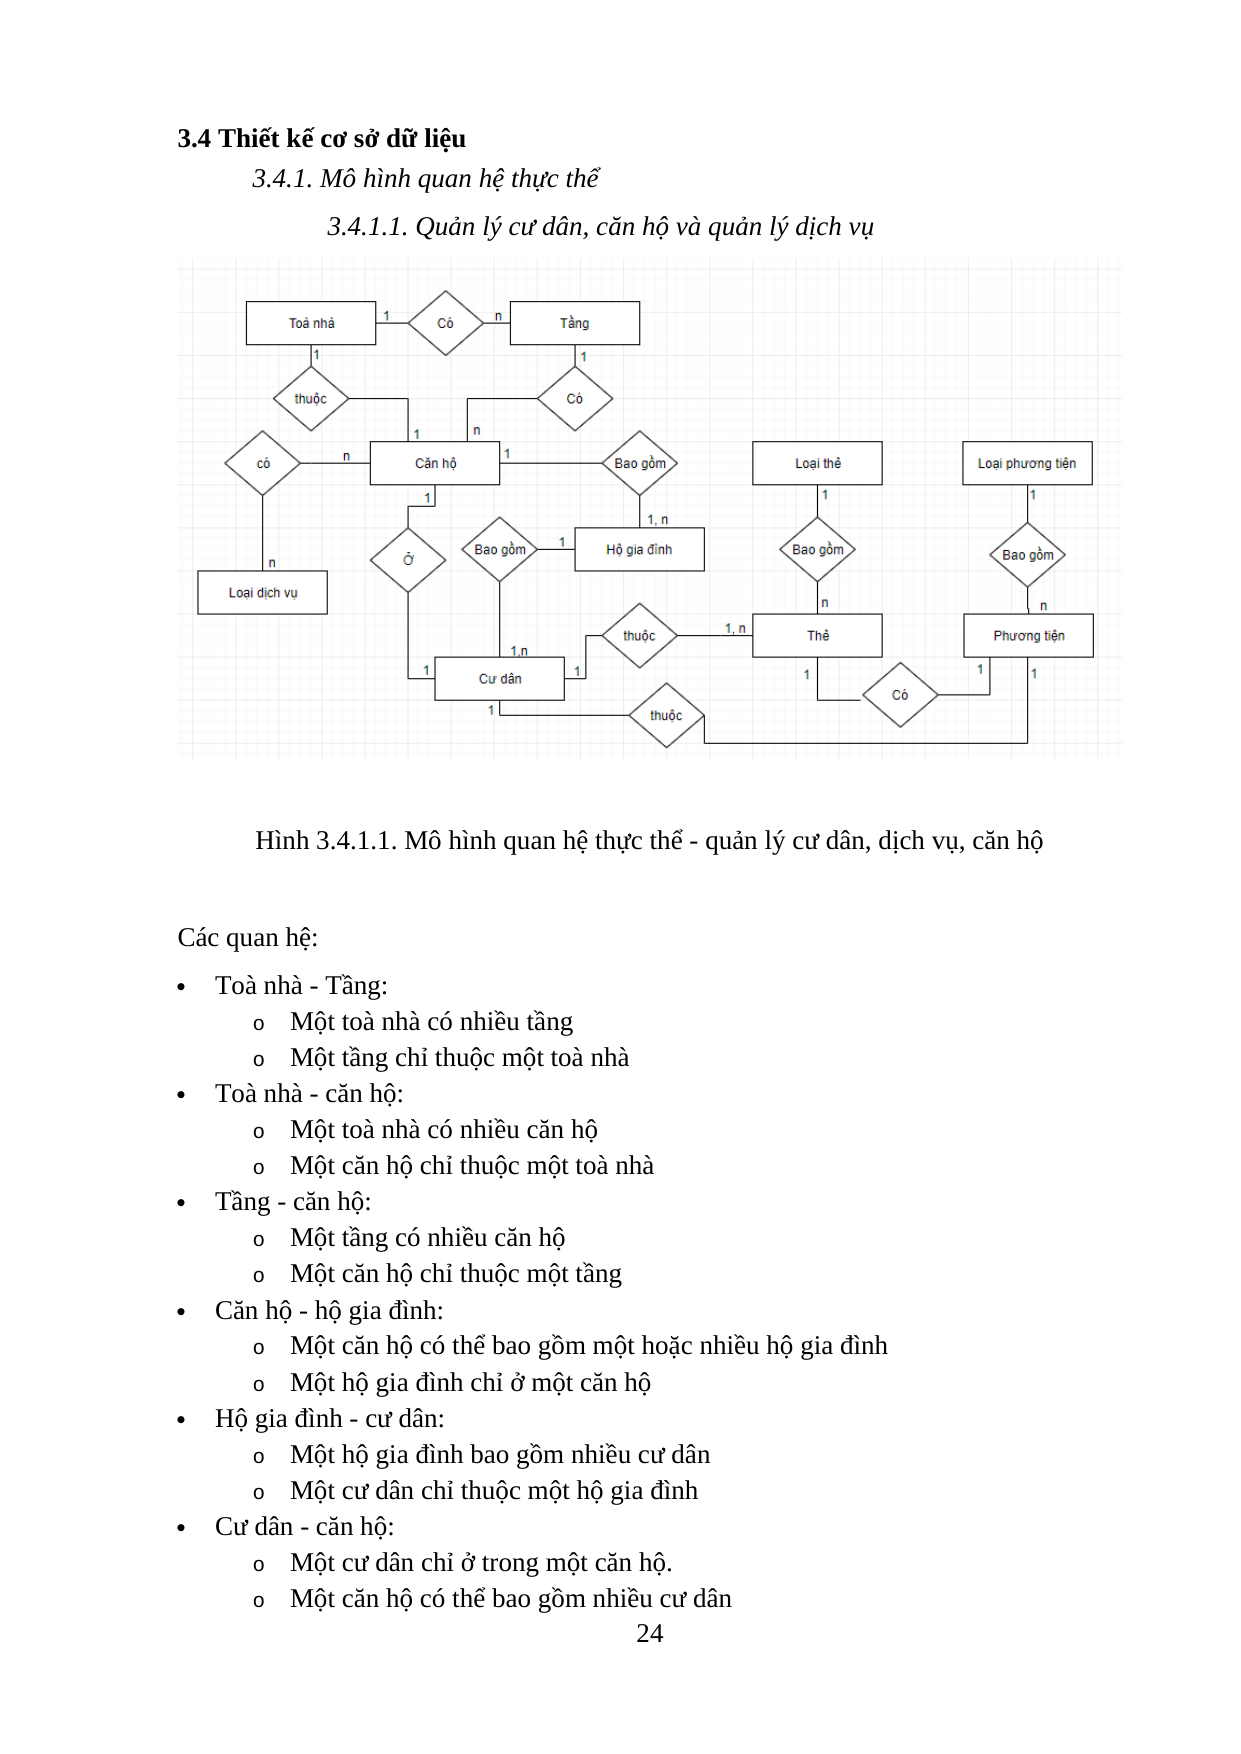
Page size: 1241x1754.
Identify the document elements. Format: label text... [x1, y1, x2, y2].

list Toà nhà - căn hộ: [177, 1077, 1122, 1108]
subtitle 3.4 Thiết kế cơ sở dữ liệu [177, 122, 1122, 153]
list Một toà nhà có nhiều căn hộ [252, 1113, 1122, 1144]
list Căn hộ - hộ gia đình: [177, 1294, 1122, 1325]
list Một căn hộ chỉ thuộc một toà nhà [252, 1149, 1122, 1181]
list Một căn hộ có thể bao gồm nhiều cư dân [252, 1582, 1122, 1614]
list Cư dân - căn hộ: [177, 1510, 1122, 1541]
list Một tầng chỉ thuộc một toà nhà [252, 1041, 1122, 1073]
list Một căn hộ chỉ thuộc một tầng [252, 1257, 1122, 1289]
text Các quan hệ: [177, 921, 1122, 952]
picture [177, 258, 1123, 759]
list Một hộ gia đình chỉ ở một căn hộ [252, 1366, 1122, 1397]
list Tầng - căn hộ: [177, 1186, 1122, 1217]
list Một tầng có nhiều căn hộ [252, 1221, 1122, 1253]
list Một cư dân chỉ thuộc một hộ gia đình [252, 1474, 1122, 1506]
text Hình 3.4.1.1. Mô hình quan hệ thực thể - quản lý cư dân, dịch vụ, căn hộ [177, 824, 1122, 856]
list Một toà nhà có nhiều tầng [252, 1005, 1122, 1036]
subtitle 3.4.1. Mô hình quan hệ thực thể [177, 162, 1122, 193]
list Hộ gia đình - cư dân: [177, 1402, 1122, 1433]
text 3.4.1.1. Quản lý cư dân, căn hộ và quản lý dịch vụ [252, 210, 1122, 242]
list Một hộ gia đình bao gồm nhiều cư dân [252, 1438, 1122, 1469]
list Một căn hộ có thể bao gồm một hoặc nhiều hộ gia đình [252, 1329, 1122, 1361]
list Một cư dân chỉ ở trong một căn hộ. [252, 1546, 1122, 1577]
list Toà nhà - Tầng: [177, 969, 1122, 1000]
